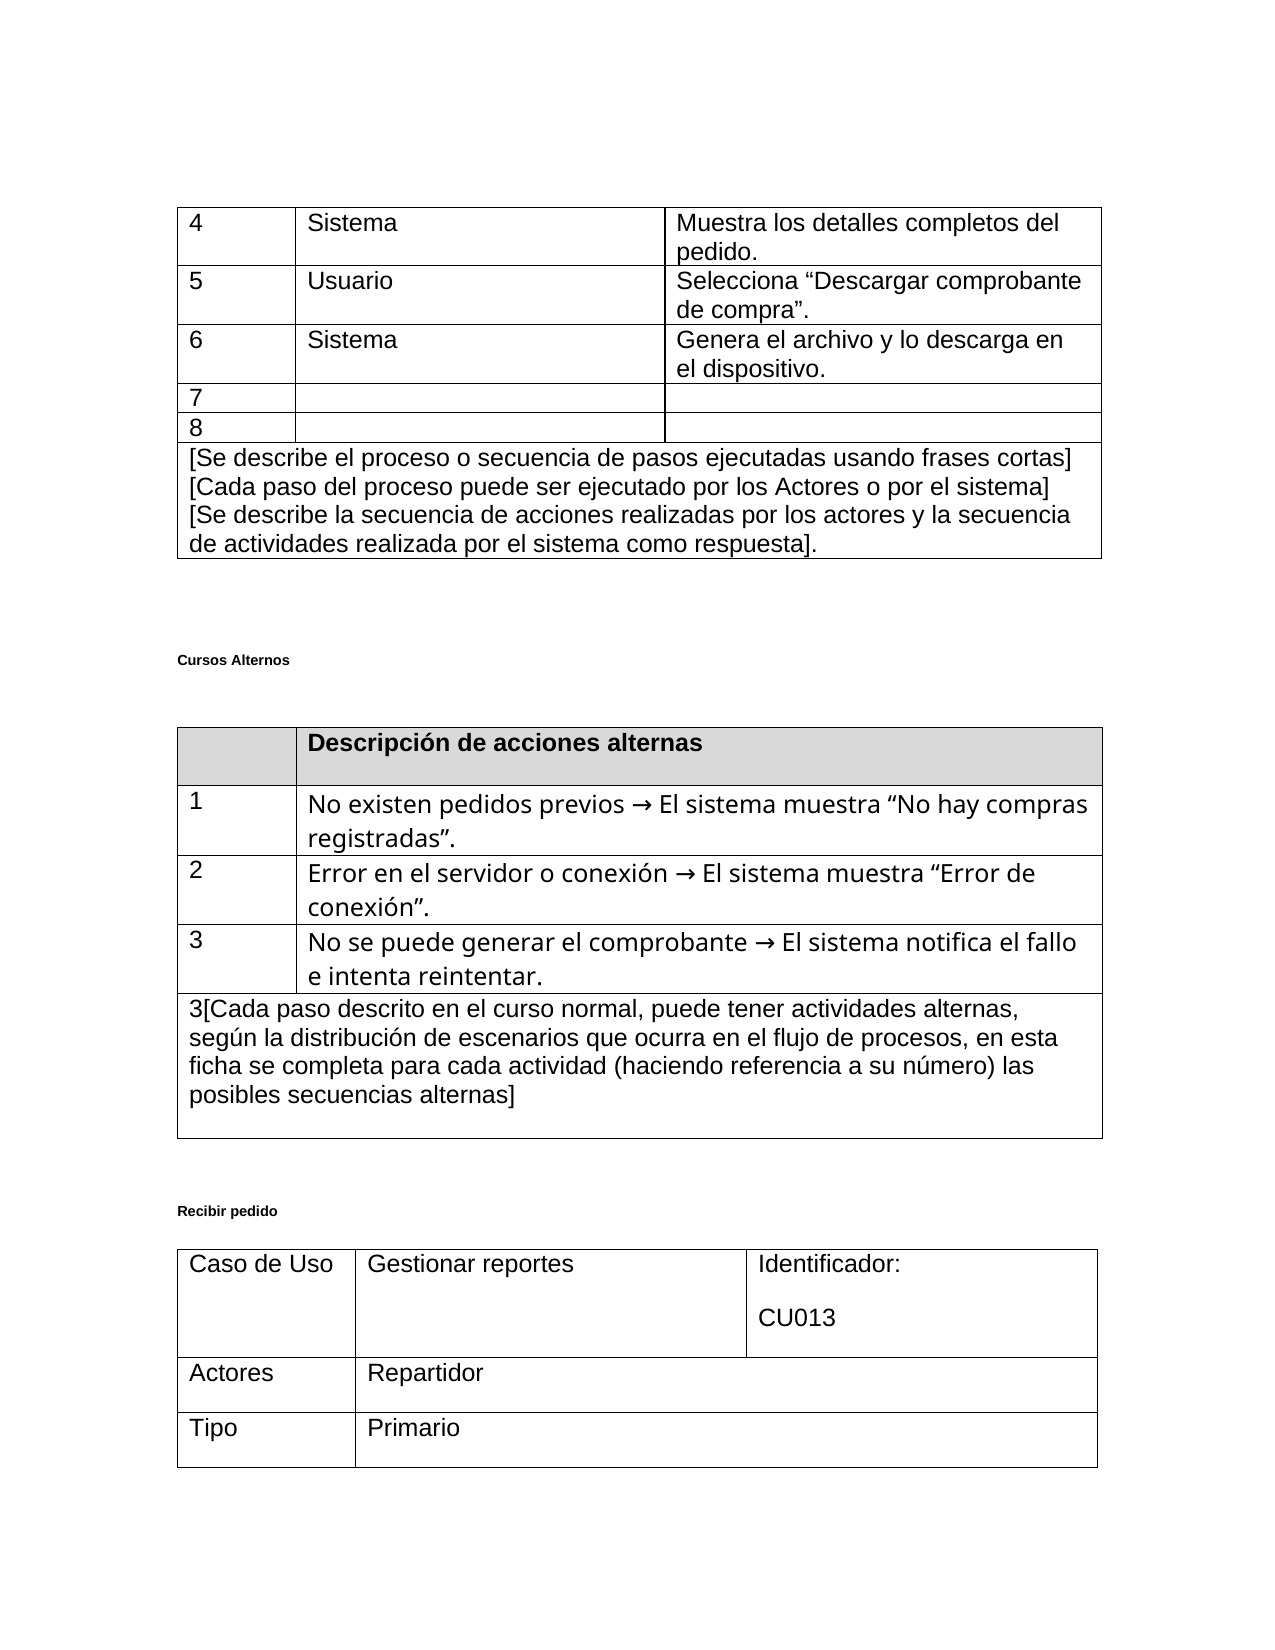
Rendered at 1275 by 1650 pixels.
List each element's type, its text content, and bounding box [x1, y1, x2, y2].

subtitle Recibir pedido [177, 1191, 1098, 1219]
table_header Identificador: CU013 [747, 1250, 1097, 1357]
table_cell Repartidor [356, 1358, 1097, 1412]
subtitle Cursos Alternos [177, 640, 1098, 669]
table_cell Primario [356, 1413, 1097, 1467]
table_cell Actores [178, 1358, 355, 1412]
table_cell Tipo [178, 1413, 355, 1467]
table_header Gestionar reportes [356, 1250, 746, 1357]
table_header Caso de Uso [178, 1250, 355, 1357]
